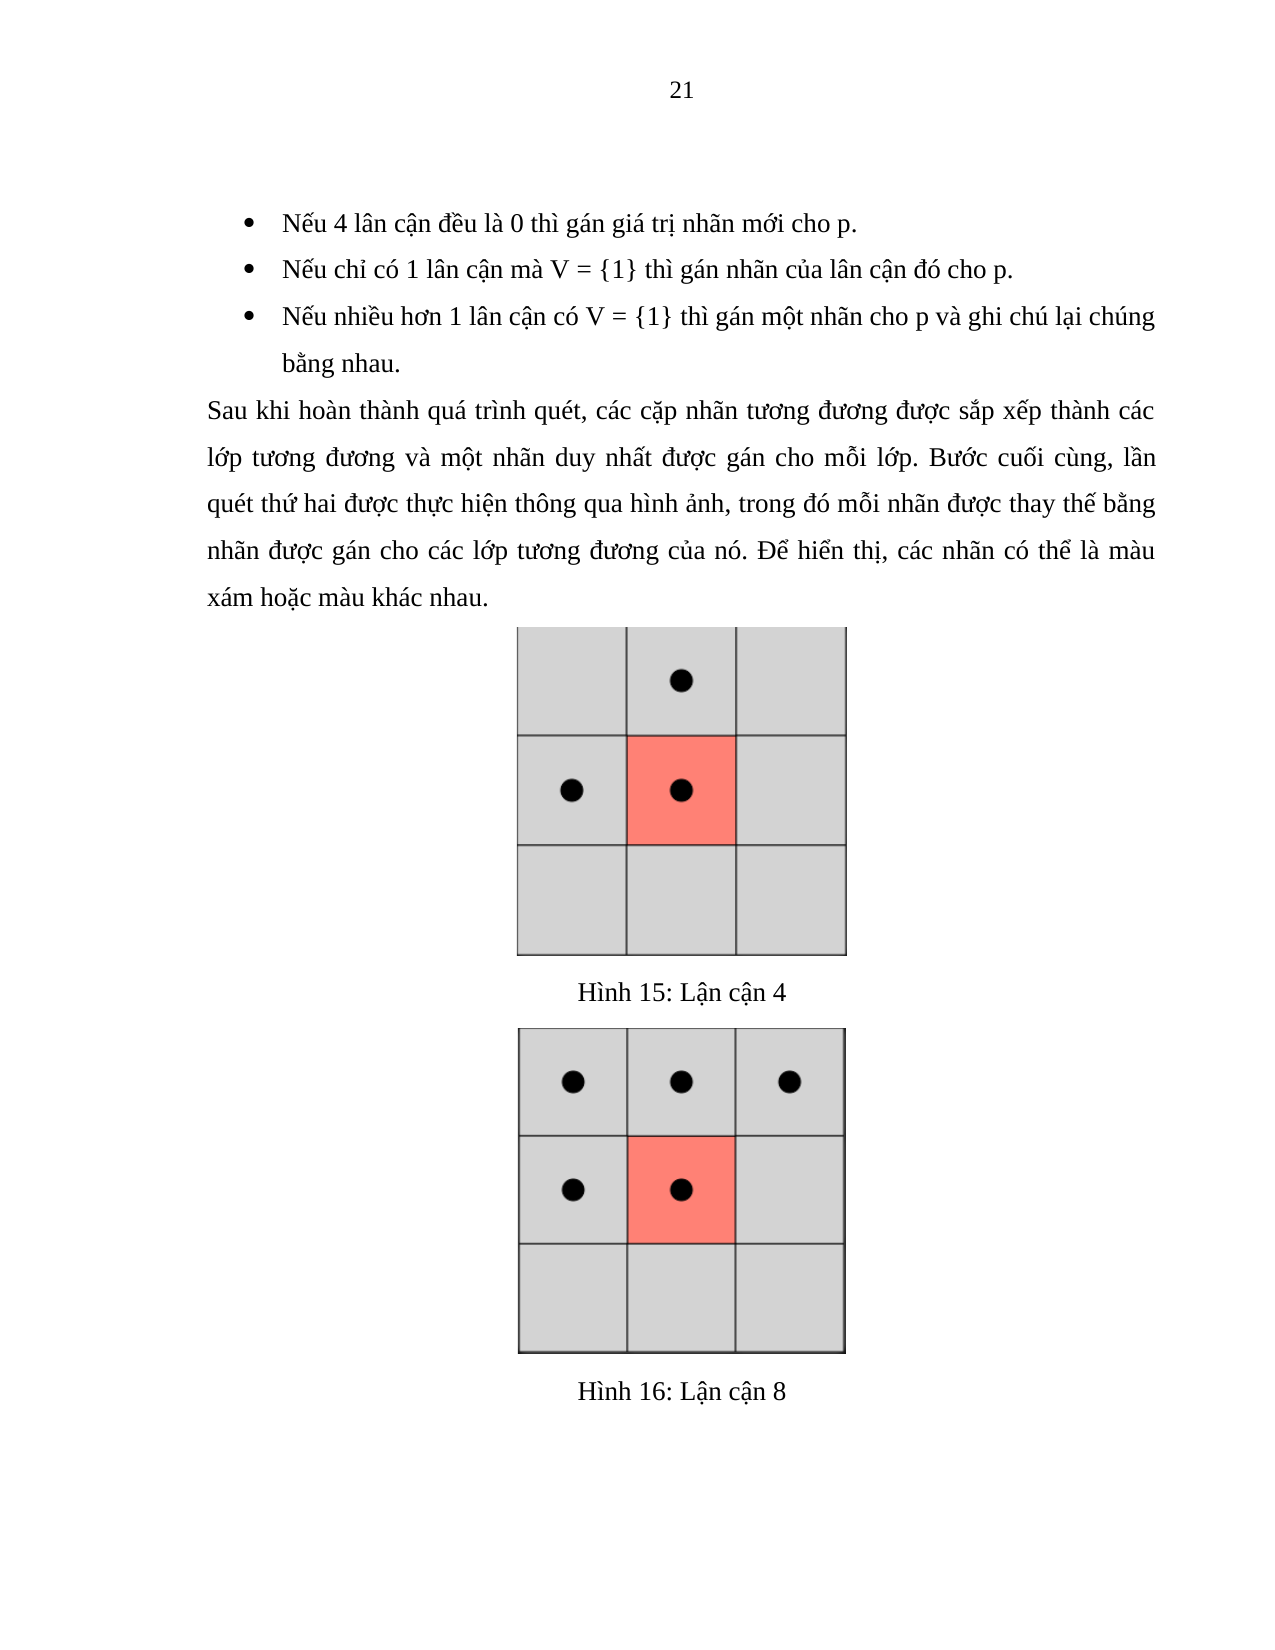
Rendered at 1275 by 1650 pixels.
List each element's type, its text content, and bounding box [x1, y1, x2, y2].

list Nếu nhiều hơn 1 lân cận có V = {1} thì gán một nhãn cho p và ghi chú lại chúng bằng nhau. [244, 301, 1157, 378]
list Nếu chỉ có 1 lân cận mà V = {1} thì gán nhãn của lân cận đó cho p. [244, 254, 1157, 285]
text Sau khi hoàn thành quá trình quét, các cặp nhãn tương đương được sắp xếp thành các lớp tương đương và một nhãn duy nhất được gán cho mỗi lớp. Bước cuối cùng, lần quét thứ hai được thực hiện thông qua hình ảnh, trong đó mỗi nhãn được thay thế bằng nhãn được gán cho các lớp tương đương của nó. Để hiển thị, các nhãn có thể là màu xám hoặc màu khác nhau. [207, 394, 1157, 612]
picture [517, 1028, 846, 1354]
list Nếu 4 lân cận đều là 0 thì gán giá trị nhãn mới cho p. [244, 207, 1157, 238]
picture [516, 627, 847, 956]
